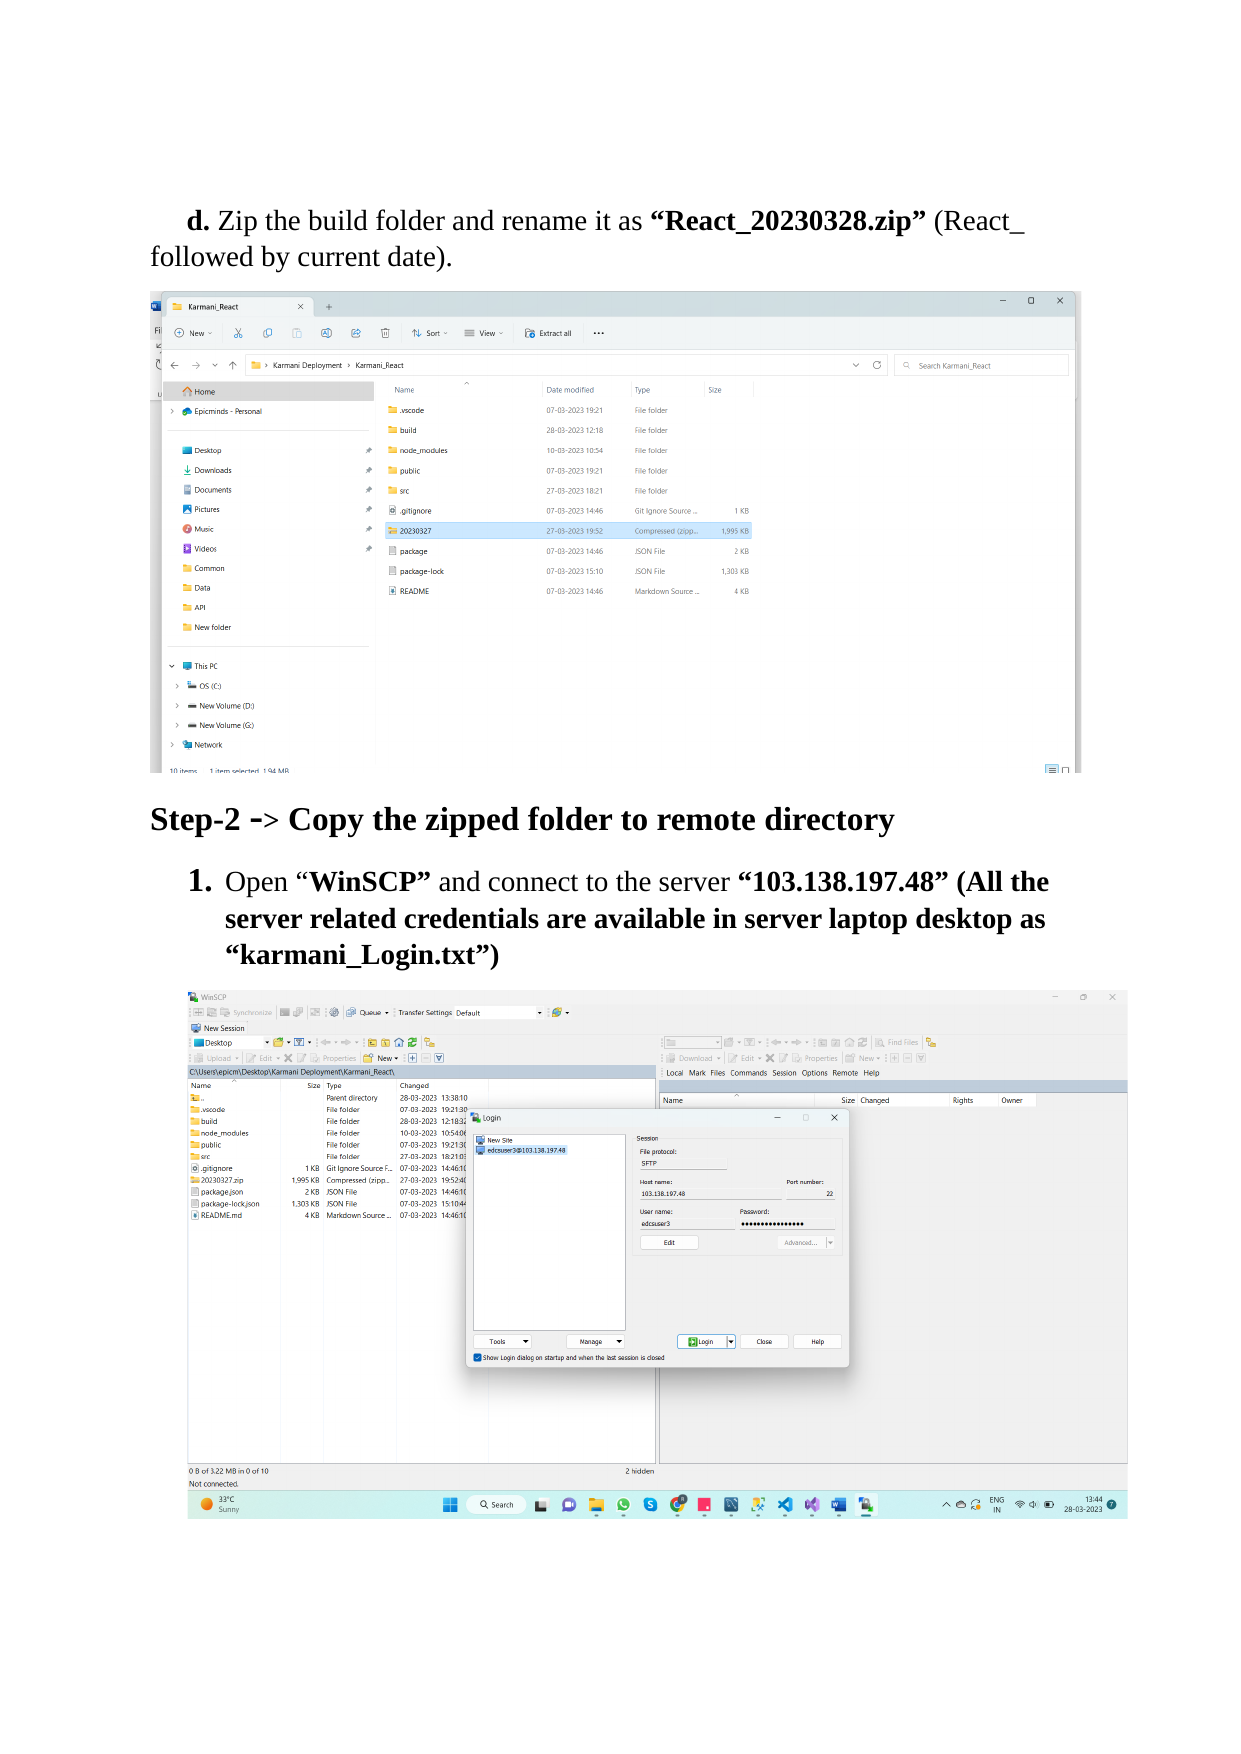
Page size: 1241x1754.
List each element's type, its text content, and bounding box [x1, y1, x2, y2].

picture [187, 990, 1128, 1519]
text Step-2 -> Copy the zipped folder to remote directory [150, 792, 1090, 840]
list Open “WinSCP” and connect to the server “103.138.197.48” (All the server related credentials are available in server laptop desktop as “karmani_Login.txt”) [187, 860, 1090, 971]
text d. Zip the build folder and rename it as “React_20230328.zip” (React_ followed by current date). [150, 203, 1090, 272]
picture [150, 291, 1082, 773]
